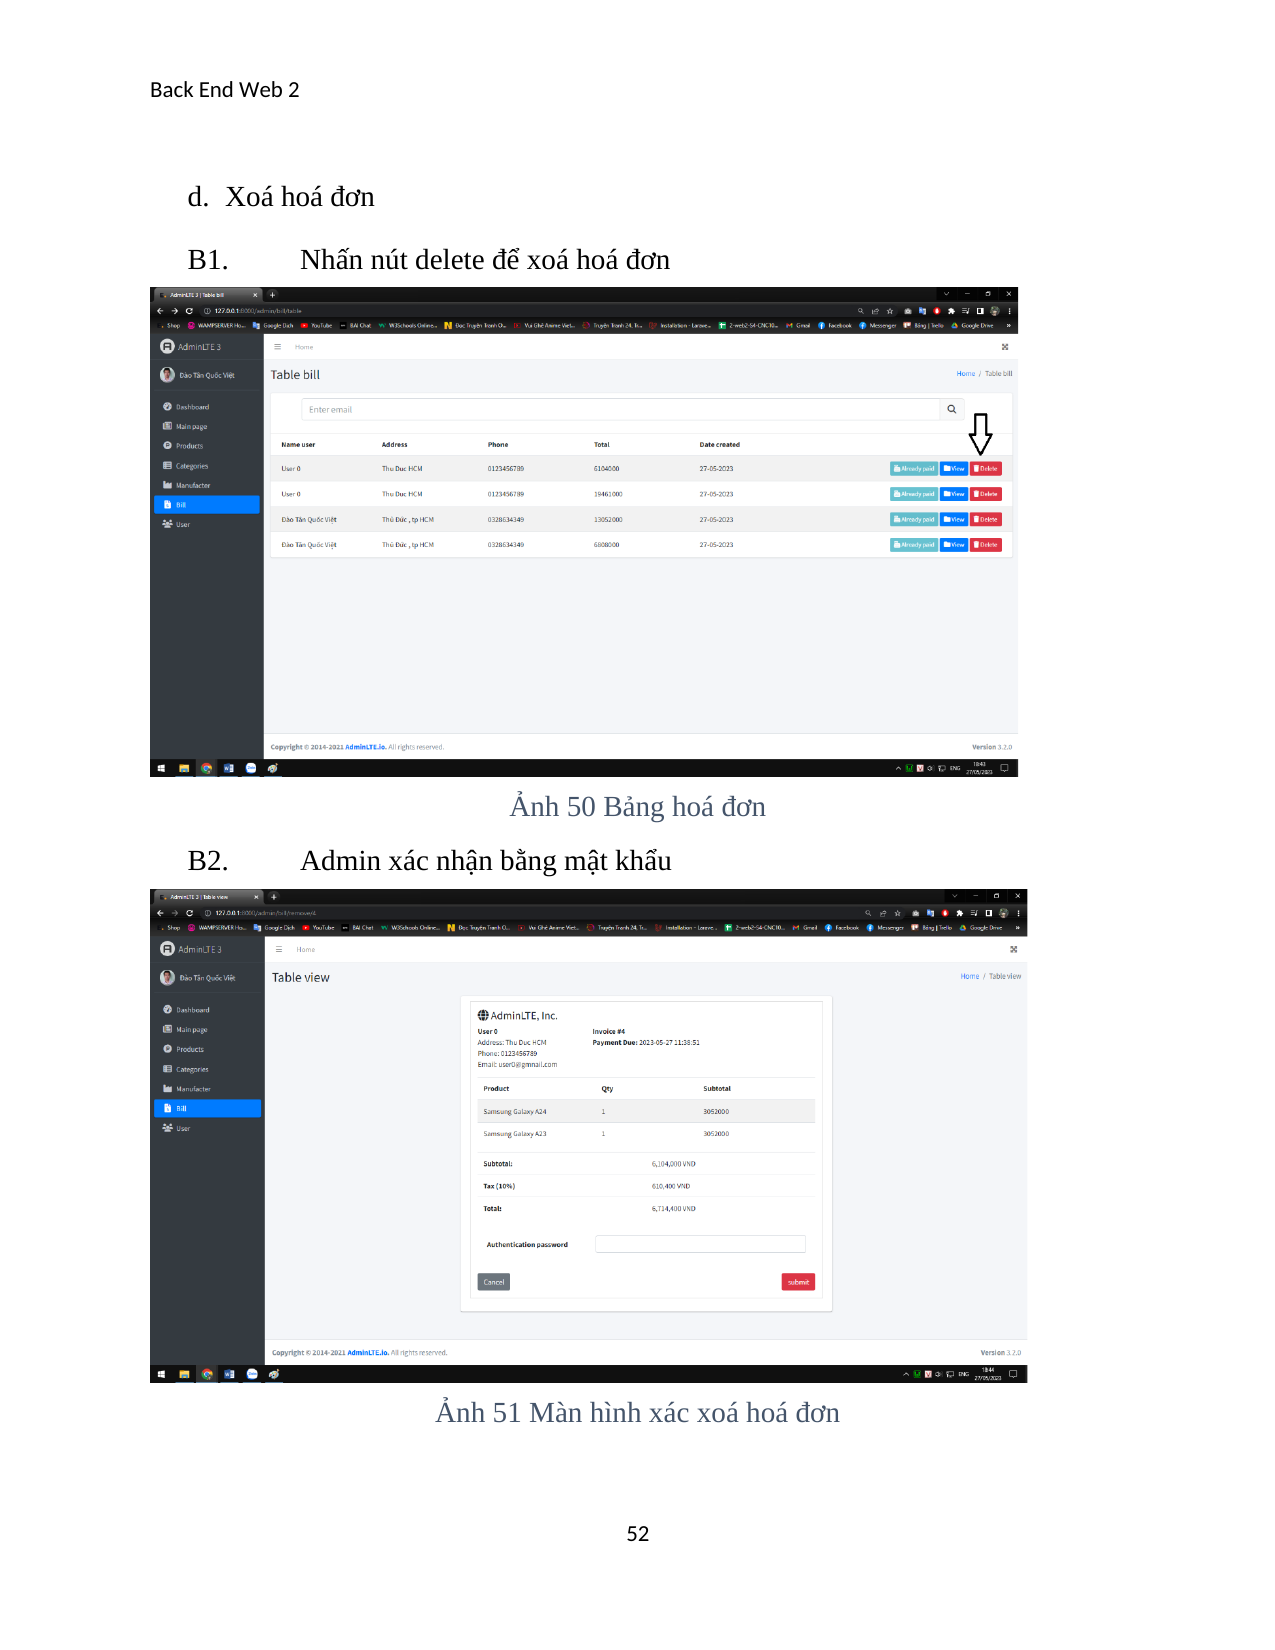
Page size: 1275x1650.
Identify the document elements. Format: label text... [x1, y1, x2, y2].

text Ảnh 50 Bảng hoá đơn [150, 789, 1125, 822]
list Nhấn nút delete để xoá hoá đơn [187, 242, 1125, 275]
picture [150, 889, 1028, 1383]
picture [150, 287, 1019, 777]
text Ảnh 51 Màn hình xác xoá hoá đơn [150, 1395, 1125, 1429]
text Admin xác nhận bằng mật khẩu [187, 843, 1125, 877]
text Xoá hoá đơn [187, 179, 1125, 213]
